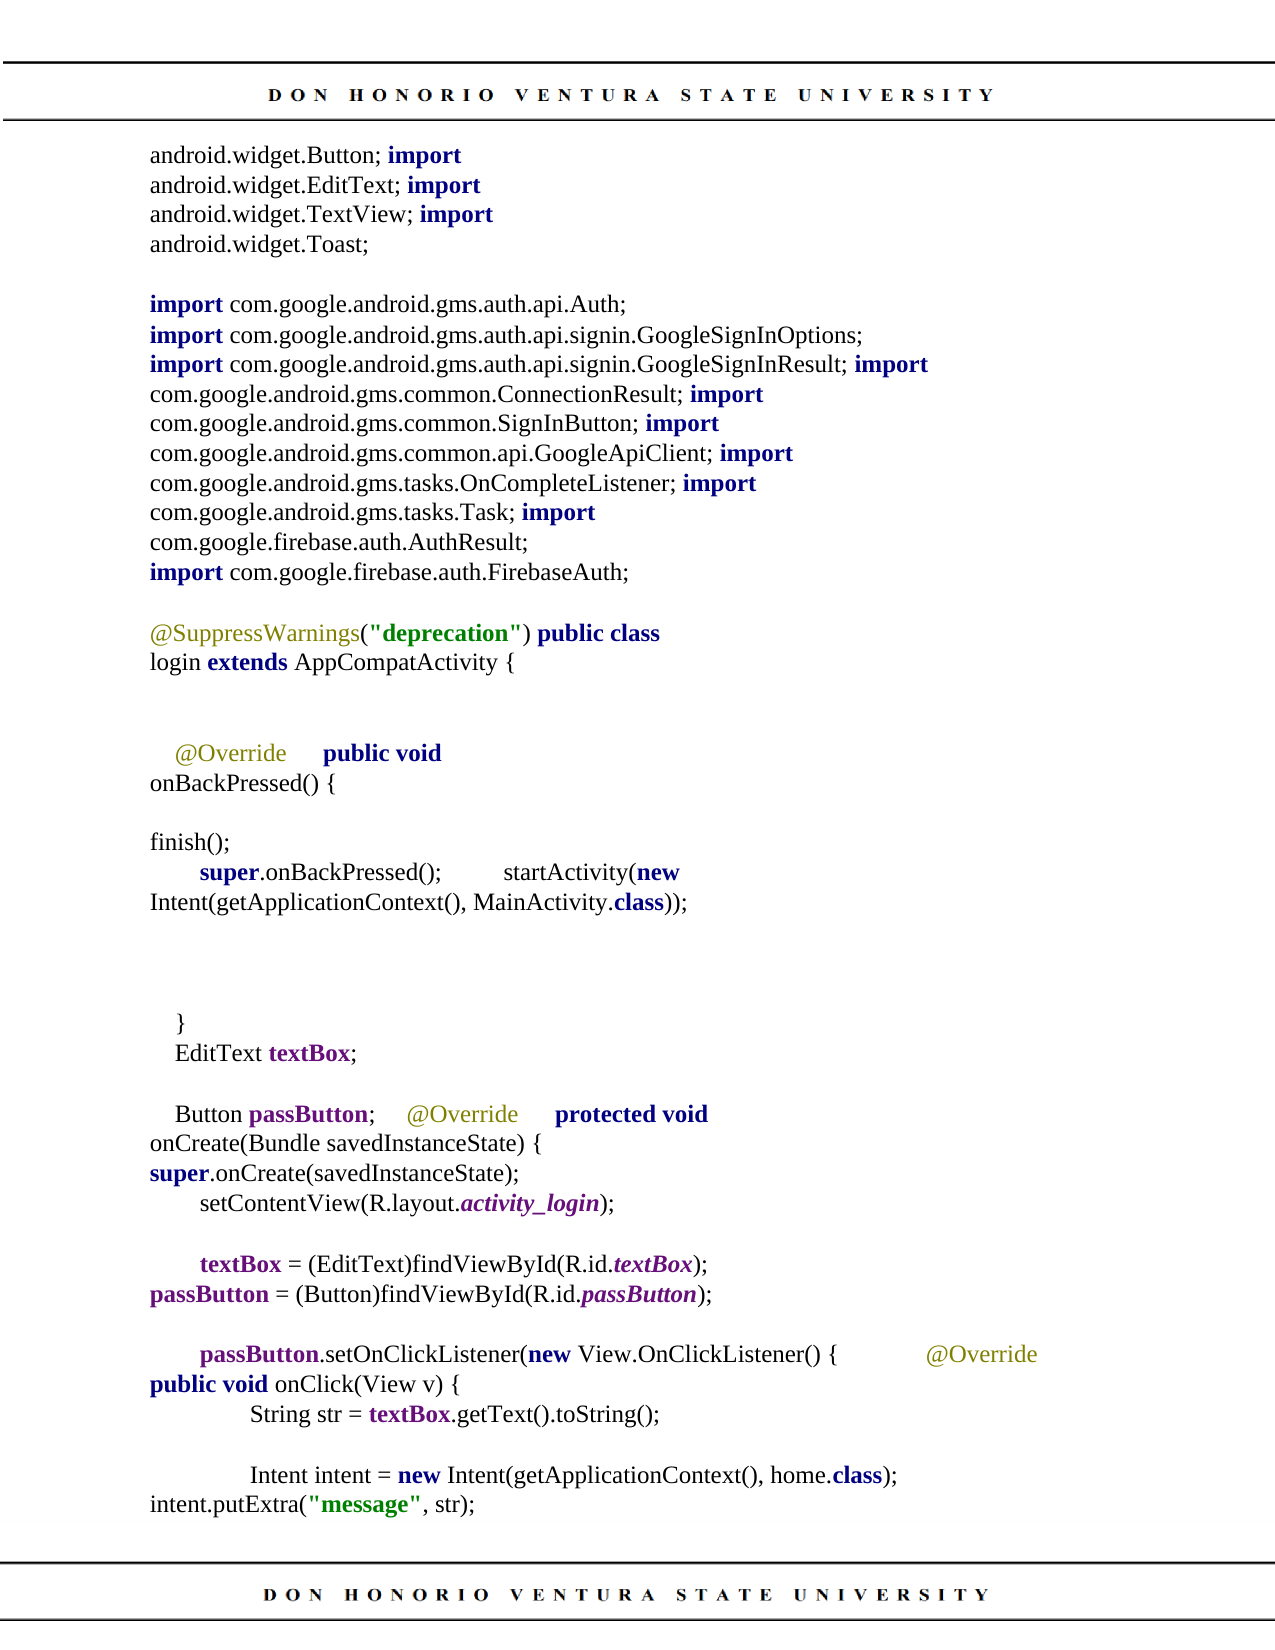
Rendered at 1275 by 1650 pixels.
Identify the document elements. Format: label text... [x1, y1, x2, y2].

text passButton = (Button)findViewById(R.id.passButton); [149, 1279, 1110, 1308]
text textBox = (EditText)findViewById(R.id.textBox); [149, 1249, 1110, 1278]
text @Override public void onBackPressed() { [149, 738, 488, 797]
text EditText textBox; [149, 1038, 1110, 1067]
text super.onCreate(savedInstanceState); [149, 1158, 1110, 1187]
text String str = textBox.getText().toString(); [149, 1399, 1110, 1428]
text Intent intent = new Intent(getApplicationContext(), home.class); intent.putExtra("message", str); [149, 1460, 1110, 1518]
text import com.google.android.gms.auth.api.signin.GoogleSignInOptions; import com.google.android.gms.auth.api.signin.GoogleSignInResult; import com.google.android.gms.common.ConnectionResult; import com.google.android.gms.common.SignInButton; import com.google.android.gms.common.api.GoogleApiClient; import com.google.android.gms.tasks.OnCompleteListener; import com.google.android.gms.tasks.Task; import com.google.firebase.auth.AuthResult; [149, 320, 930, 556]
text finish(); [149, 827, 1110, 856]
text import com.google.firebase.auth.FirebaseAuth; [149, 557, 1110, 586]
text import com.google.android.gms.auth.api.Auth; [149, 289, 1110, 318]
text setContentView(R.layout.activity_login); [149, 1188, 1110, 1217]
text super.onBackPressed(); startActivity(new Intent(getApplicationContext(), MainActivity.class)); [149, 857, 922, 916]
text } [149, 1008, 1110, 1037]
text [149, 105, 642, 258]
picture [0, 1519, 1275, 1639]
text @SuppressWarnings("deprecation") public class login extends AppCompatActivity { [149, 618, 662, 676]
picture [2, 19, 1275, 139]
text passButton.setOnClickListener(new View.OnClickListener() { @Override public void onClick(View v) { [149, 1339, 1110, 1398]
text Button passButton; @Override protected void onCreate(Bundle savedInstanceState) { [149, 1099, 729, 1157]
